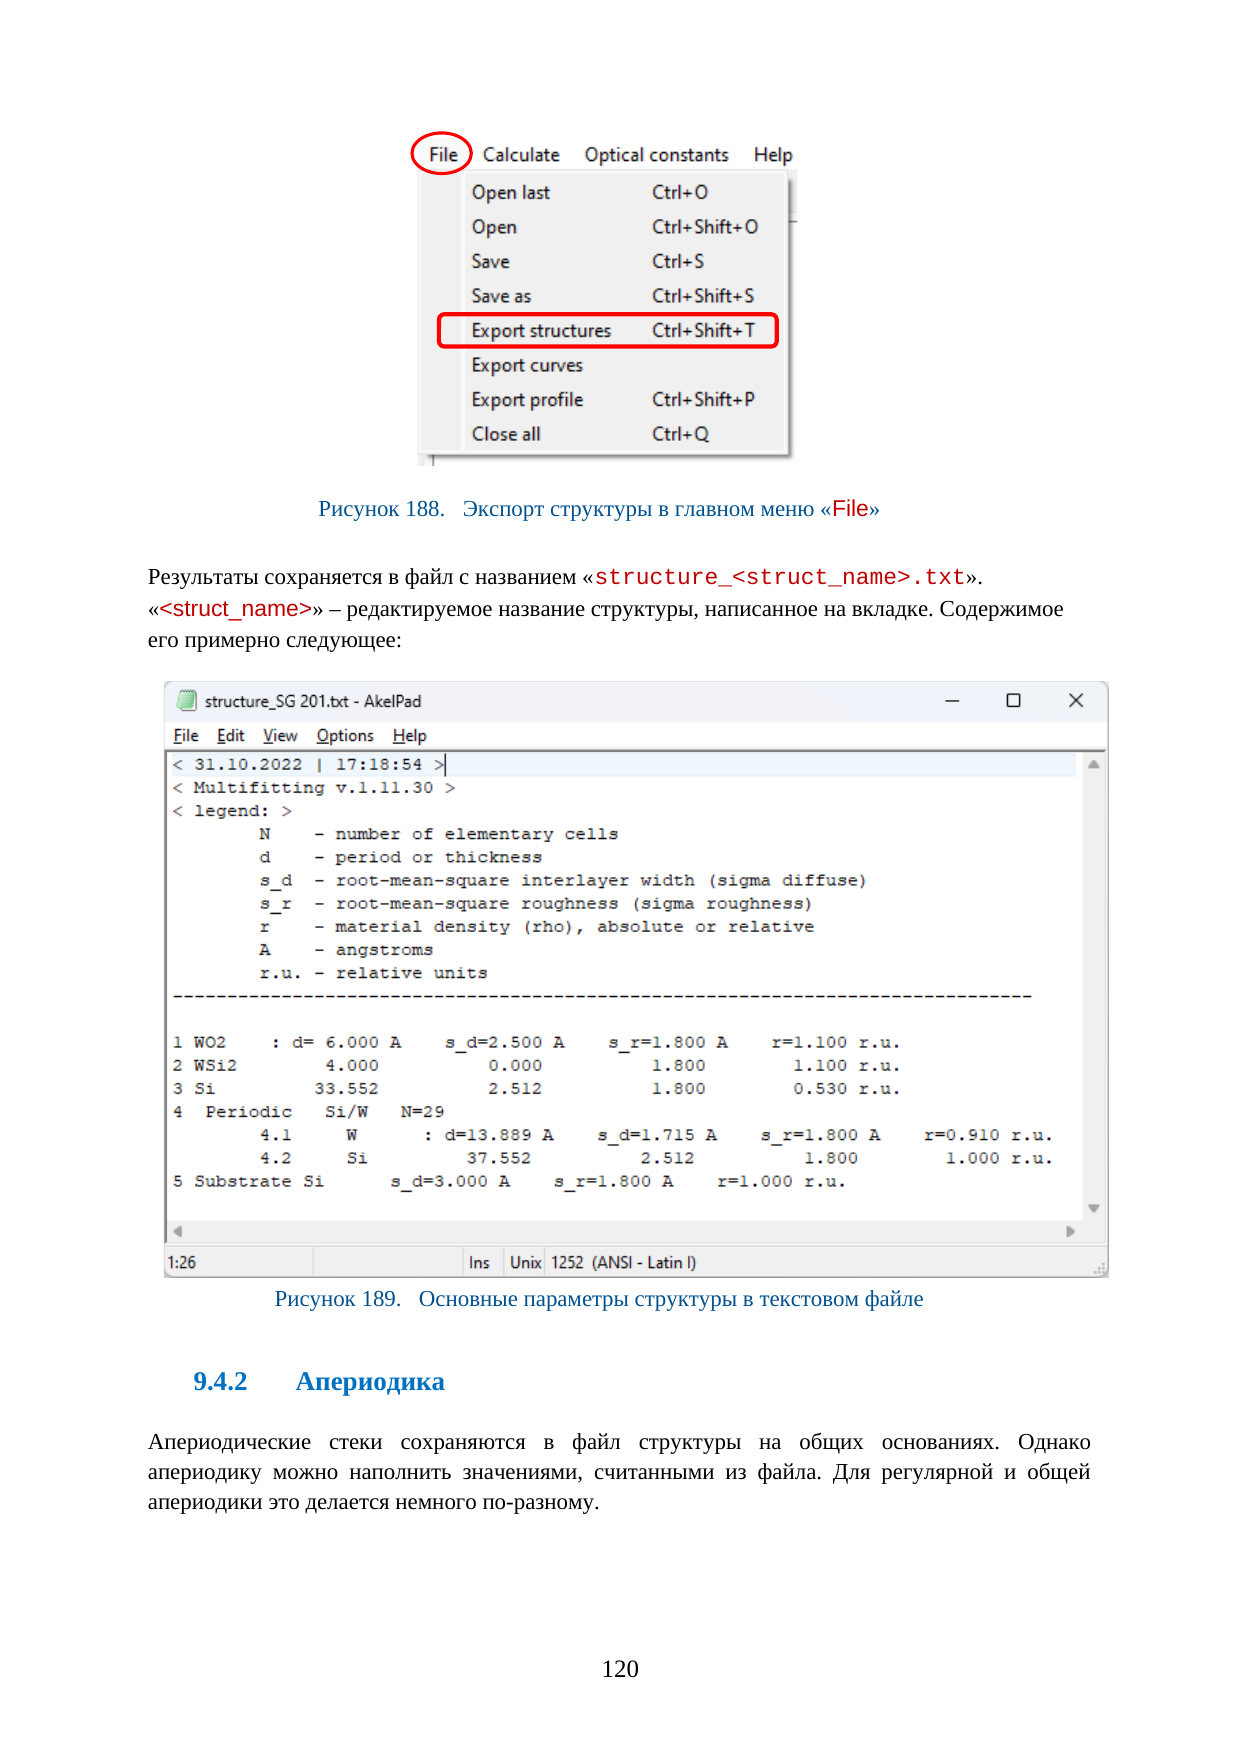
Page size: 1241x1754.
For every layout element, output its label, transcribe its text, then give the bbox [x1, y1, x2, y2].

text Результаты сохраняется в файл с названием «structure_<struct_name>.txt». «<struct_name>» – редактируемое название структуры, написанное на вкладке. Содержимое его примерно следующее: [148, 563, 1093, 652]
list Экспорт структуры в главном меню «File» [178, 133, 1093, 522]
subtitle Апериодика [193, 1365, 1093, 1396]
picture [163, 681, 1109, 1278]
list Основные параметры структуры в текстовом файле [178, 1278, 1093, 1311]
text Апериодические стеки сохраняются в файл структуры на общих основаниях. Однако апериодику можно наполнить значениями, считанными из файла. Для регулярной и общей апериодики это делается немного по-разному. [148, 1428, 1093, 1514]
